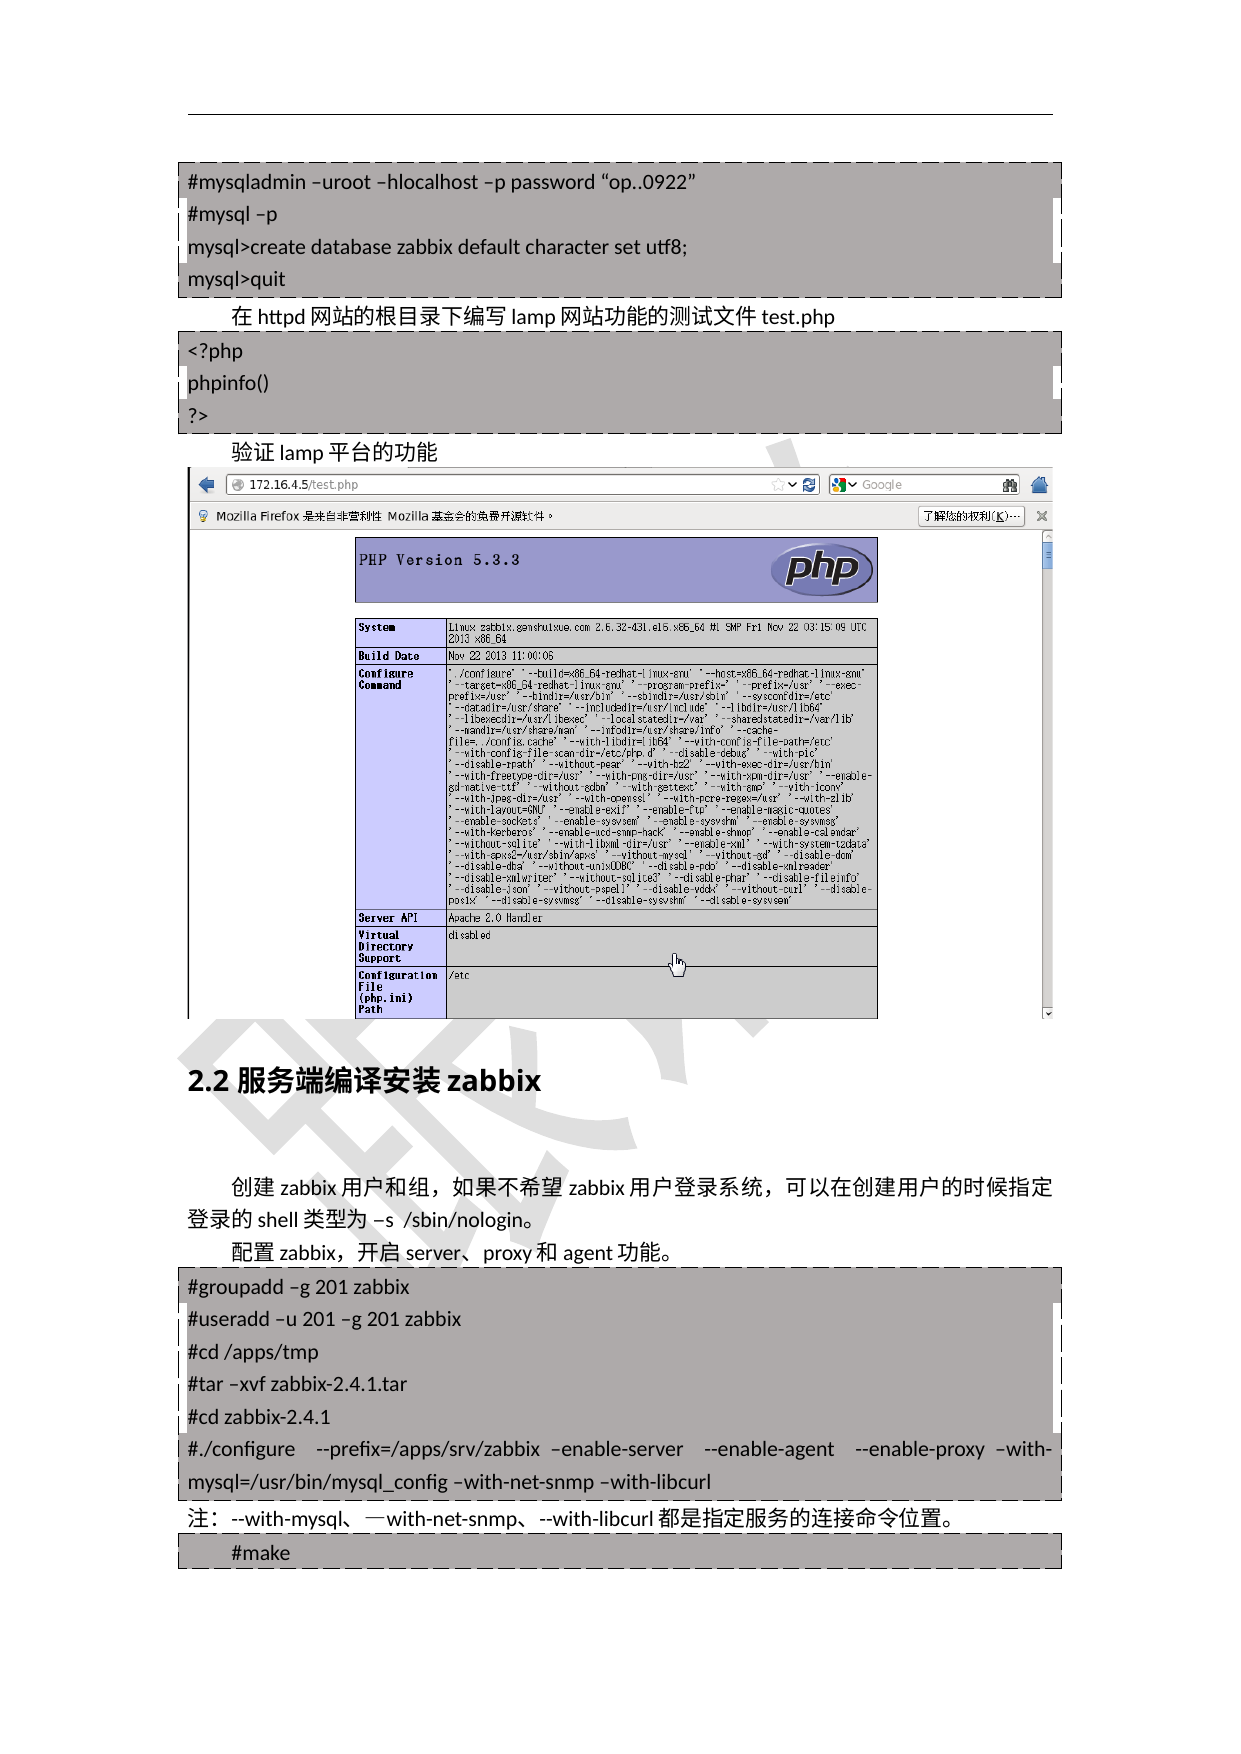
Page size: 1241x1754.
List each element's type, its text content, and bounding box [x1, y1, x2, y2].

text #mysqladmin –uroot –hlocalhost –p password “op..0922” [178, 162, 1062, 198]
text #cd /apps/tmp [187, 1335, 1053, 1368]
text mysql>create database zabbix default character set utf8; [187, 230, 1053, 259]
text #useradd –u 201 –g 201 zabbix [187, 1303, 1053, 1335]
picture [187, 467, 1053, 1019]
text <?php [178, 331, 1062, 366]
text 注：--with-mysql、—with-net-snmp、--with-libcurl都是指定服务的连接命令位置。 [187, 1501, 1053, 1533]
text 在httpd网站的根目录下编写lamp网站功能的测试文件test.php [187, 298, 1053, 331]
text ?> [178, 396, 1062, 434]
text mysql>quit [178, 259, 1062, 298]
subtitle 2.2 服务端编译安装zabbix [187, 1047, 1053, 1112]
text #./configure --prefix=/apps/srv/zabbix –enable-server --enable-agent --enable-proxy –with-mysql=/usr/bin/mysql_config –with-net-snmp –with-libcurl [178, 1429, 1062, 1501]
text #mysql –p [187, 198, 1053, 230]
text phpinfo() [187, 366, 1053, 396]
text 配置zabbix，开启server、proxy和agent功能。 [187, 1234, 1053, 1267]
text #tar –xvf zabbix-2.4.1.tar [187, 1368, 1053, 1400]
text #cd zabbix-2.4.1 [187, 1400, 1053, 1429]
text 验证lamp平台的功能 [187, 434, 1053, 467]
text #groupadd –g 201 zabbix [178, 1267, 1062, 1303]
text 创建zabbix用户和组，如果不希望zabbix用户登录系统，可以在创建用户的时候指定登录的shell类型为 –s /sbin/nologin。 [187, 1169, 1053, 1234]
text #make [178, 1533, 1062, 1569]
